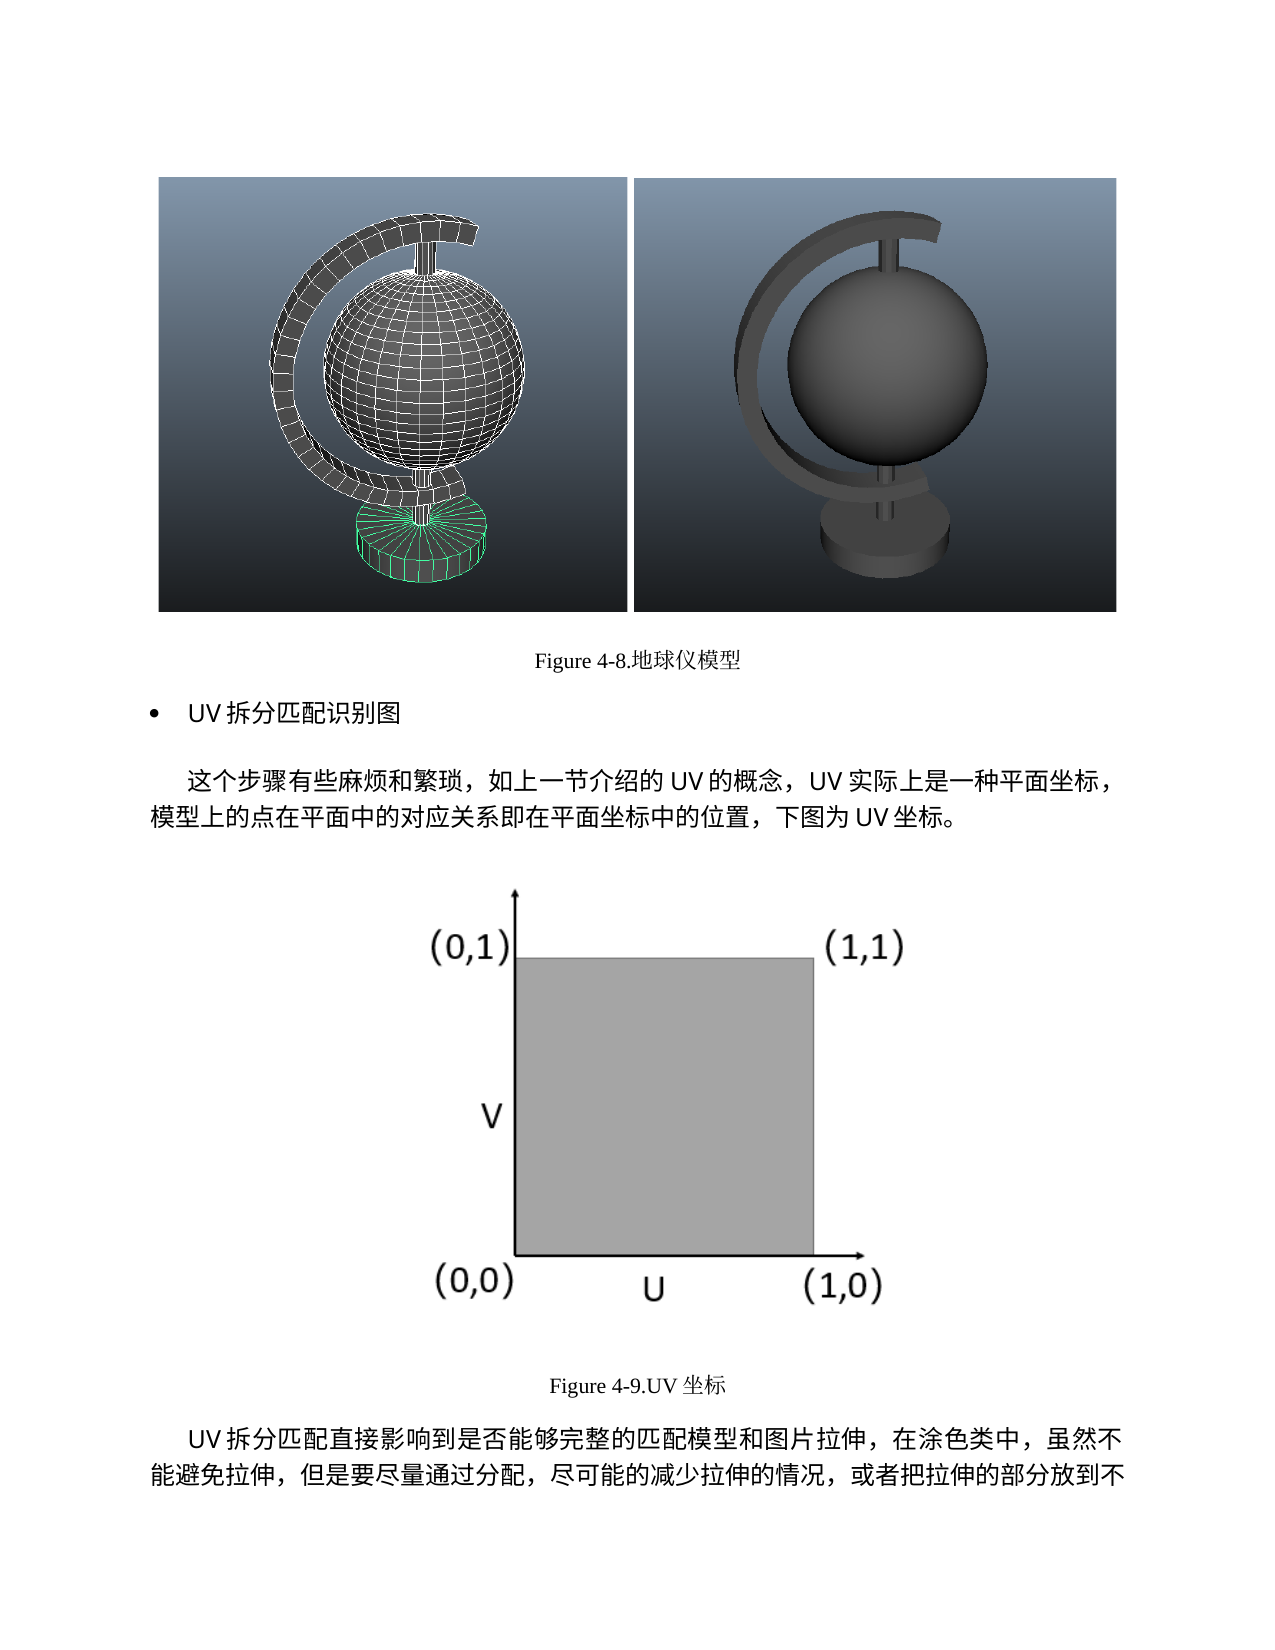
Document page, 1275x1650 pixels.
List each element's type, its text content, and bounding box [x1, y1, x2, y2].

picture [158, 177, 628, 612]
text 这个步骤有些麻烦和繁琐，如上一节介绍的UV的概念，UV 实际上是一种平面坐标，模型上的点在平面中的对应关系即在平面坐标中的位置，下图为UV坐标。 [150, 761, 1125, 833]
picture [634, 178, 1117, 612]
text Figure 4-8.地球仪模型 [150, 643, 1125, 674]
list UV拆分匹配识别图 [150, 693, 1125, 730]
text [150, 1419, 1125, 1492]
picture [385, 864, 934, 1338]
text Figure 4-9.UV坐标 [150, 1369, 1125, 1400]
